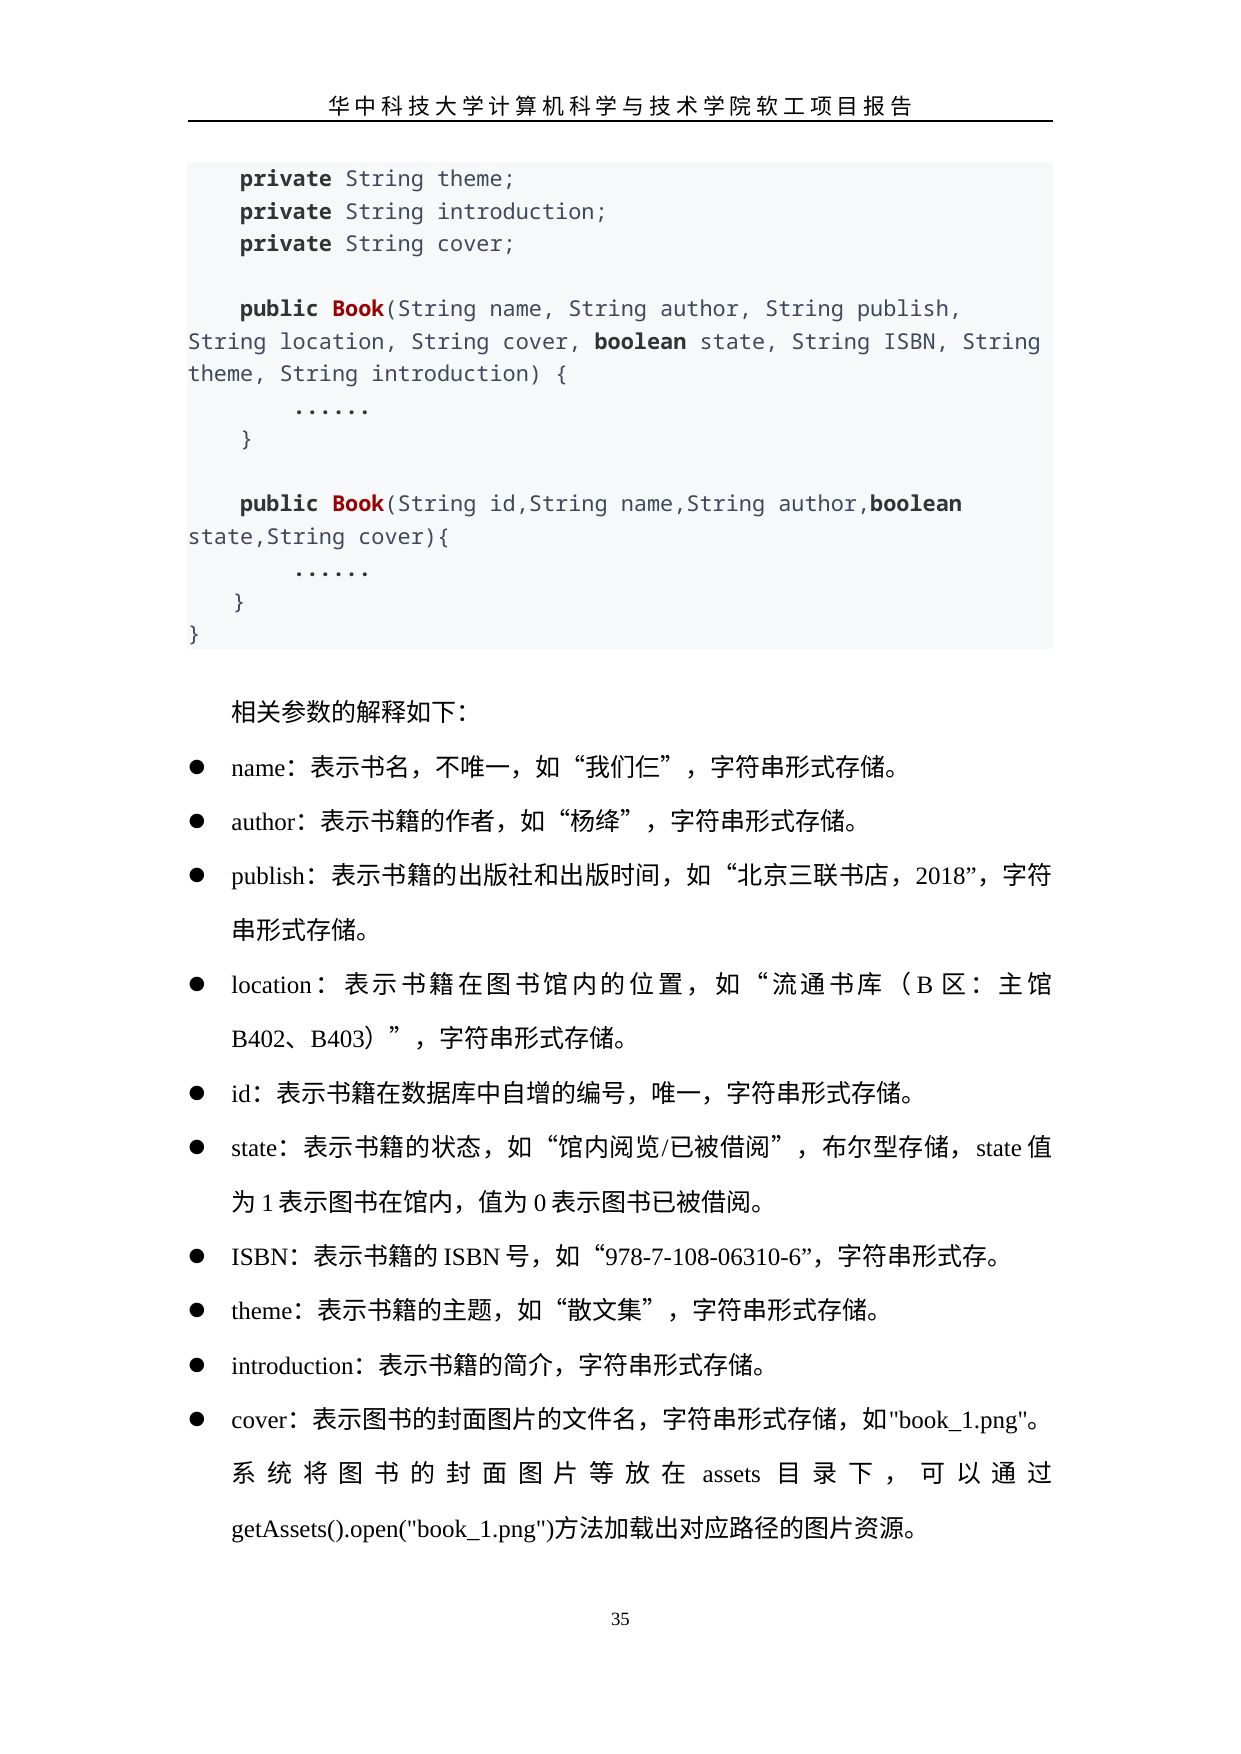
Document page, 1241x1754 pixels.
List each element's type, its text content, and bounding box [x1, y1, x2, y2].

text } [187, 584, 1053, 617]
list id：表示书籍在数据库中自增的编号，唯一，字符串形式存储。 [187, 1073, 1053, 1109]
list location：表示书籍在图书馆内的位置，如“流通书库（B区：主馆B402、B403）”，字符串形式存储。 [187, 964, 1053, 1055]
list publish：表示书籍的出版社和出版时间，如“北京三联书店，2018”，字符串形式存储。 [187, 856, 1053, 946]
text private String introduction; [187, 194, 1053, 227]
list name：表示书名，不唯一，如“我们仨”，字符串形式存储。 [187, 747, 1053, 783]
list introduction：表示书籍的简介，字符串形式存储。 [187, 1345, 1053, 1381]
list ISBN：表示书籍的ISBN号，如“978-7-108-06310-6”，字符串形式存。 [187, 1236, 1053, 1273]
text 相关参数的解释如下： [187, 693, 1053, 729]
text public Book(String name, String author, String publish, String location, String cover, boolean state, String ISBN, String theme, String introduction) { [187, 292, 1053, 389]
text ...... [187, 389, 1053, 422]
list theme：表示书籍的主题，如“散文集”，字符串形式存储。 [187, 1291, 1053, 1327]
text public Book(String id,String name,String author,boolean state,String cover){ [187, 487, 1053, 552]
text } [187, 617, 1053, 649]
text private String theme; [187, 162, 1053, 194]
list cover：表示图书的封面图片的文件名，字符串形式存储，如"book_1.png"。系统将图书的封面图片等放在assets目录下，可以通过getAssets().open("book_1.png")方法加载出对应路径的图片资源。 [187, 1399, 1053, 1544]
text private String cover; [187, 227, 1053, 259]
text ...... [187, 552, 1053, 584]
list state：表示书籍的状态，如“馆内阅览/已被借阅”，布尔型存储，state值为1表示图书在馆内，值为0表示图书已被借阅。 [187, 1128, 1053, 1218]
list author：表示书籍的作者，如“杨绛”，字符串形式存储。 [187, 801, 1053, 838]
text } [187, 422, 1053, 454]
